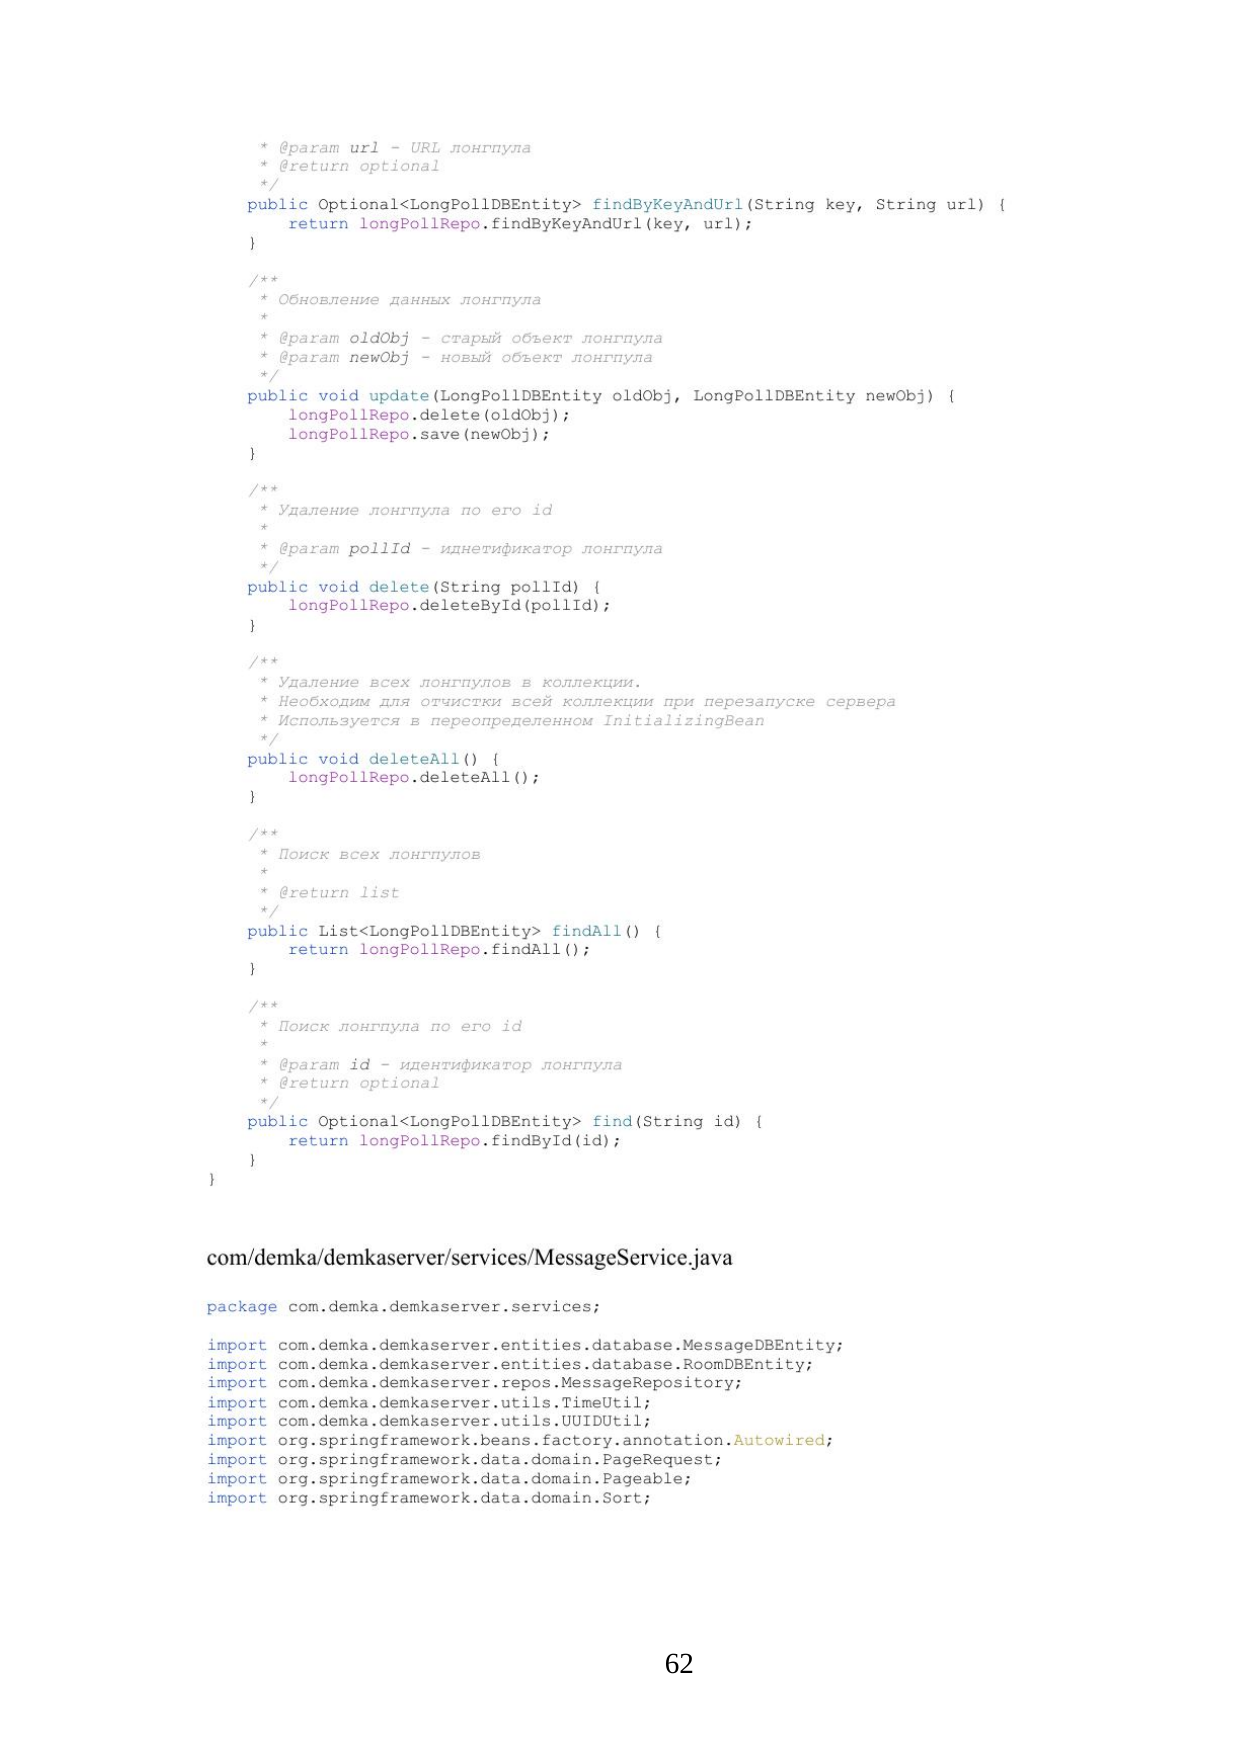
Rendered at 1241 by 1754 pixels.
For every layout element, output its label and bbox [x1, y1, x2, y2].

picture [177, 118, 1182, 1539]
